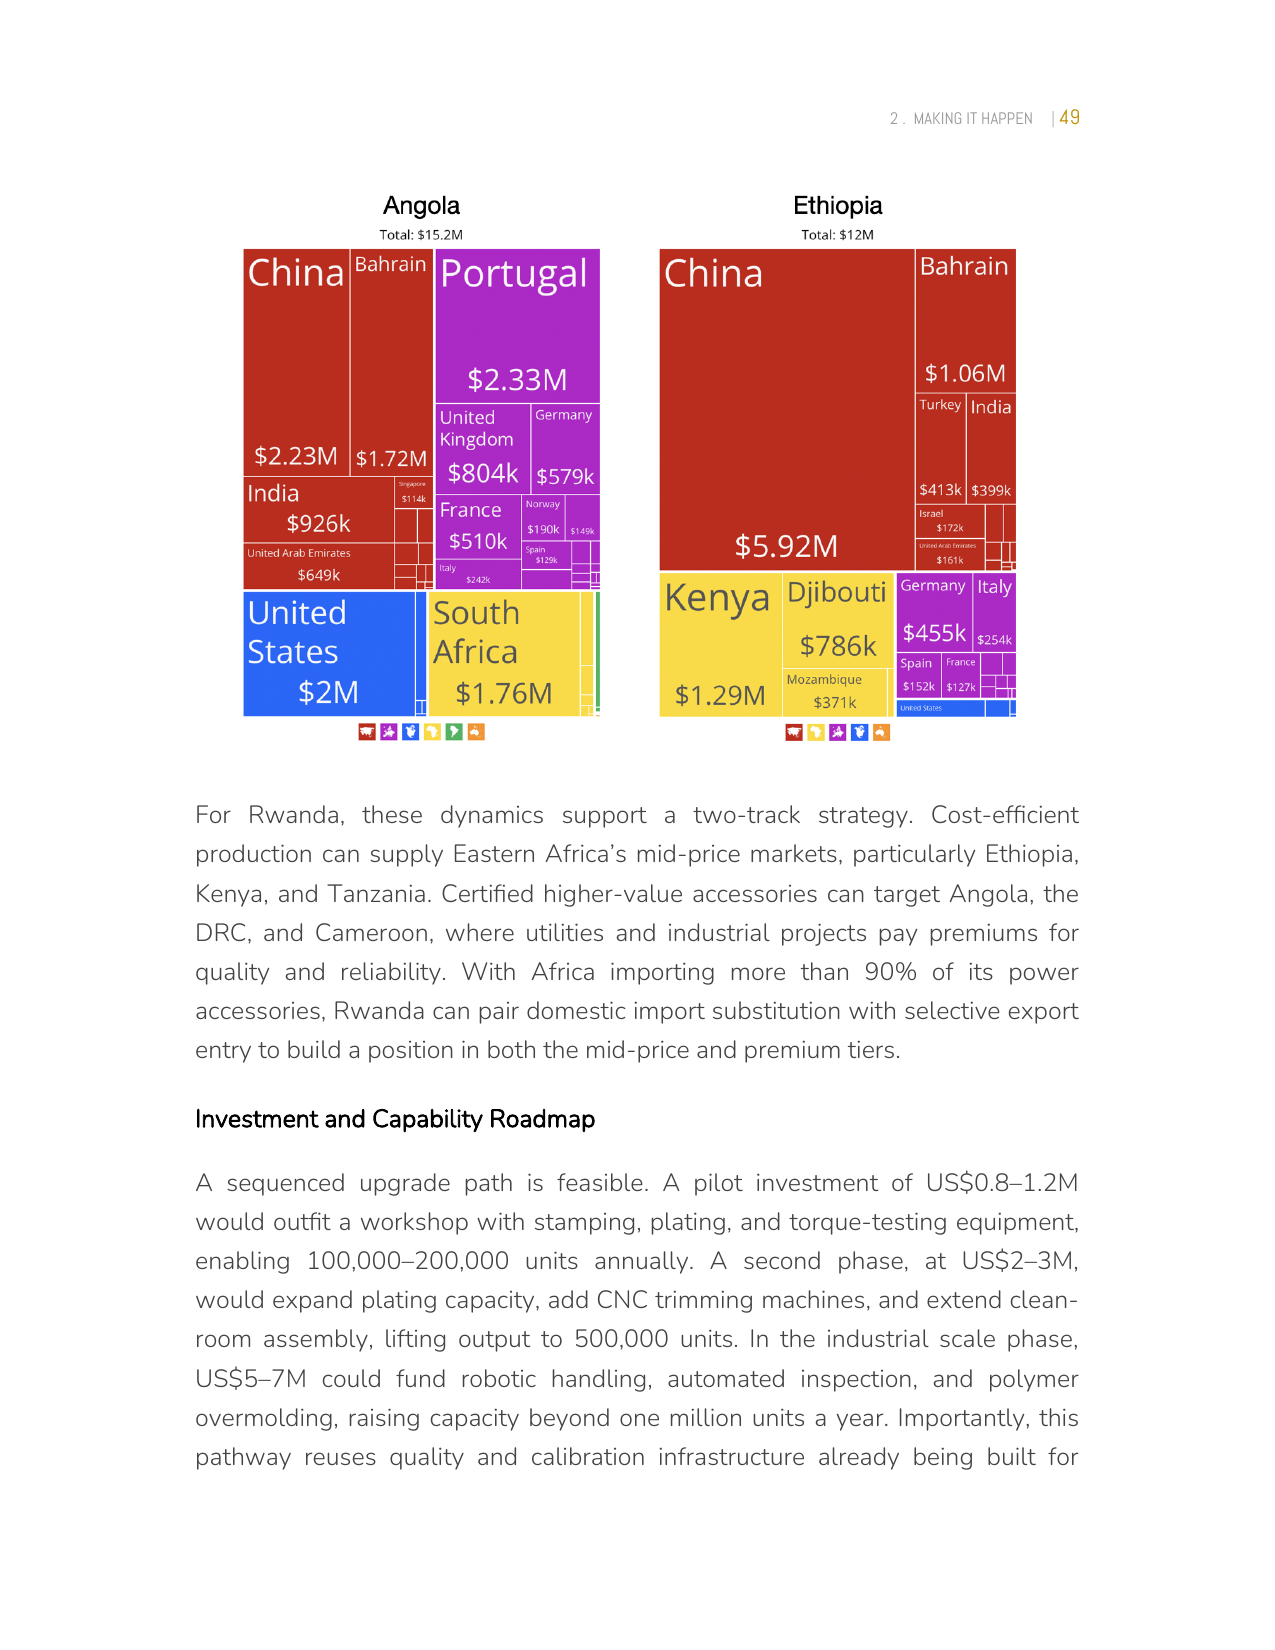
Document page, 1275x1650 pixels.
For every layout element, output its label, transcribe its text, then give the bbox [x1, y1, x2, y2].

text For Rwanda, these dynamics support a two-track strategy. Cost-efficient production can supply Eastern Africa’s mid-price markets, particularly Ethiopia, Kenya, and Tanzania. Certified higher-value accessories can target Angola, the DRC, and Cameroon, where utilities and industrial projects pay premiums for quality and reliability. With Africa importing more than 90% of its power accessories, Rwanda can pair domestic import substitution with selective export entry to build a position in both the mid-price and premium tiers. [195, 798, 1080, 1067]
picture [195, 176, 1080, 769]
text Investment and Capability Roadmap [195, 1102, 1080, 1136]
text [195, 1166, 1080, 1474]
